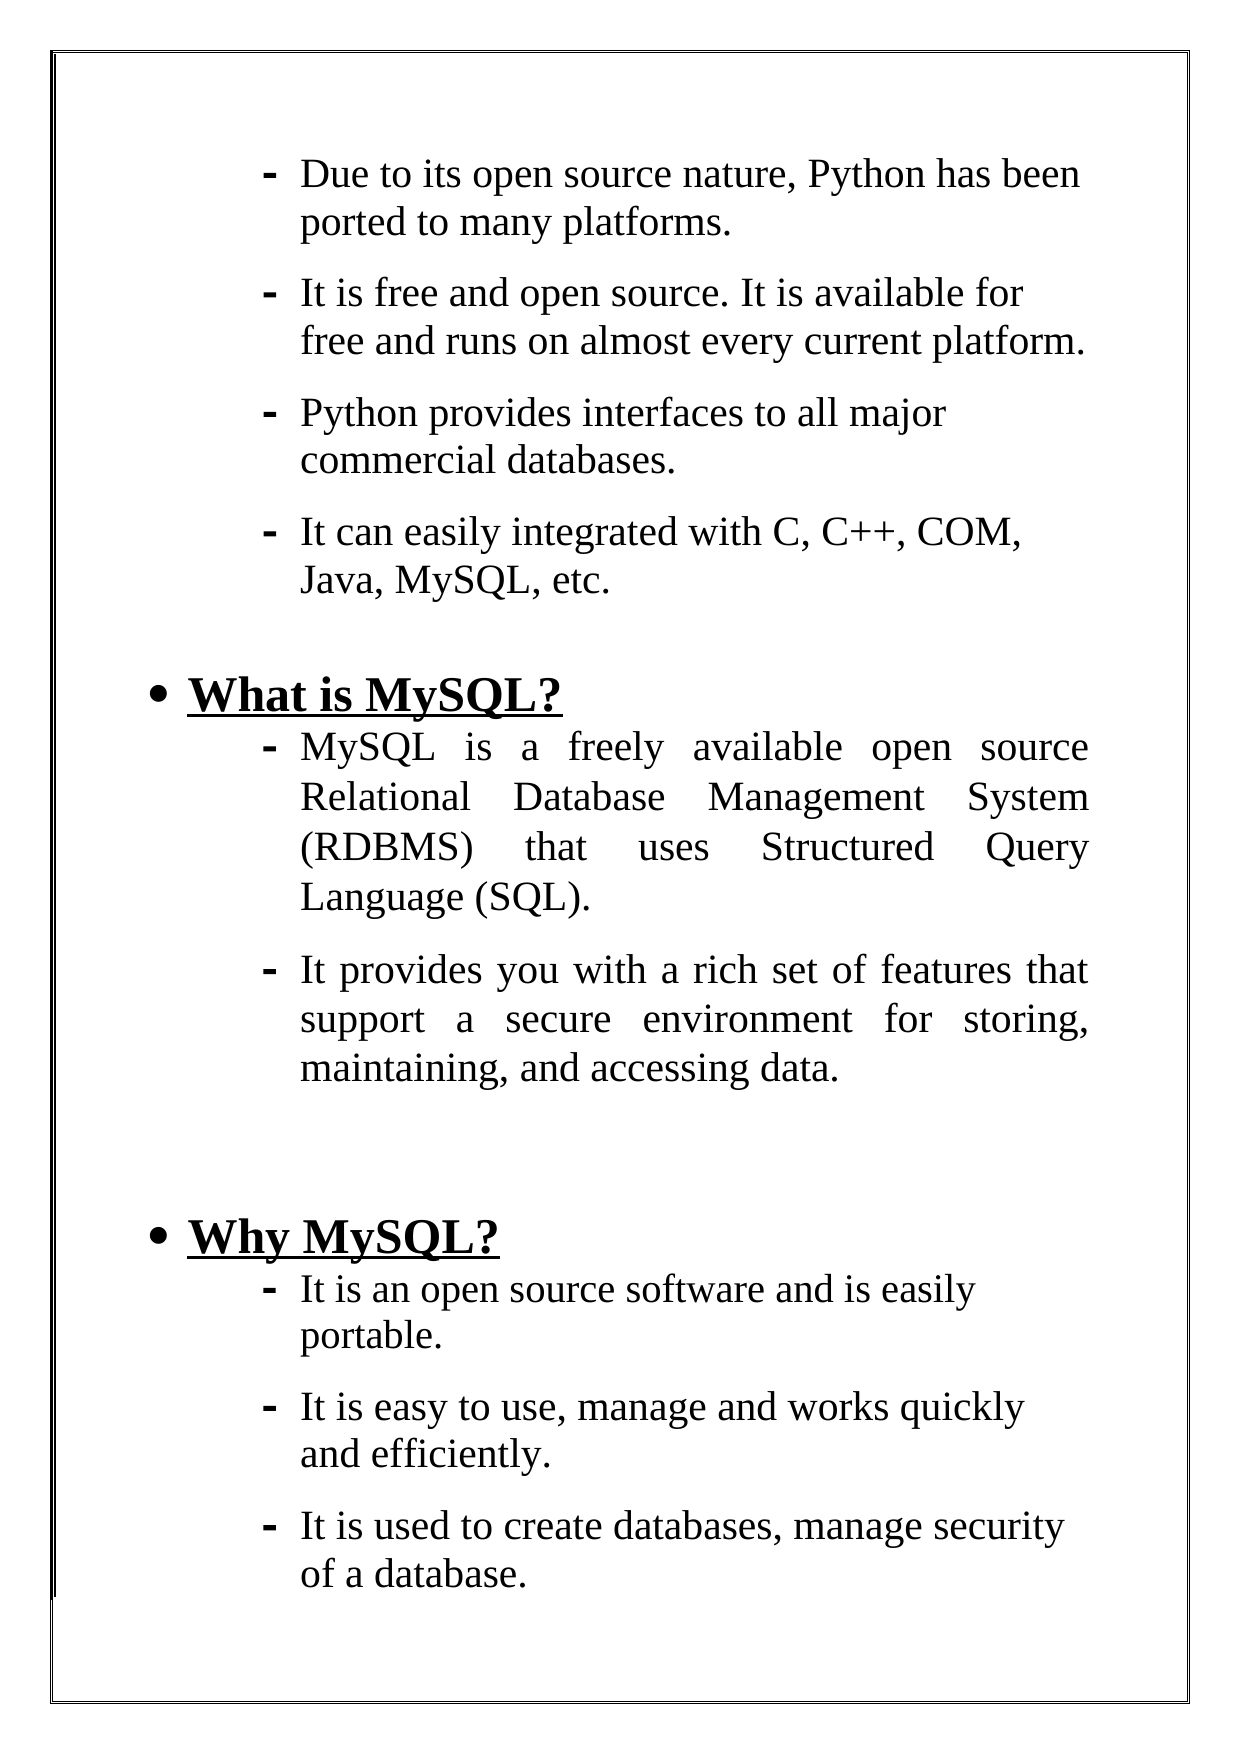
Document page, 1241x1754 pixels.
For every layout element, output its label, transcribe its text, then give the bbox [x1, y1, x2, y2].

list It is easy to use, manage and works quickly and efficiently. [262, 1383, 1090, 1477]
list Why MySQL? [150, 1206, 1090, 1264]
list Due to its open source nature, Python has been ported to many platforms. [263, 150, 1090, 244]
list It can easily integrated with C, C++, COM, Java, MySQL, etc. [263, 508, 1090, 602]
list What is MySQL? [150, 664, 1090, 722]
list MySQL is a freely available open source Relational Database Management System (RDBMS) that uses Structured Query Language (SQL). [262, 722, 1090, 919]
list It is an open source software and is easily portable. [262, 1264, 1090, 1358]
list Python provides interfaces to all major commercial databases. [263, 389, 1090, 483]
list It provides you with a rich set of features that support a secure environment for storing, maintaining, and accessing data. [262, 945, 1090, 1090]
list It is used to create databases, manage security of a database. [262, 1502, 1090, 1596]
list It is free and open source. It is available for free and runs on almost every current platform. [263, 269, 1090, 363]
